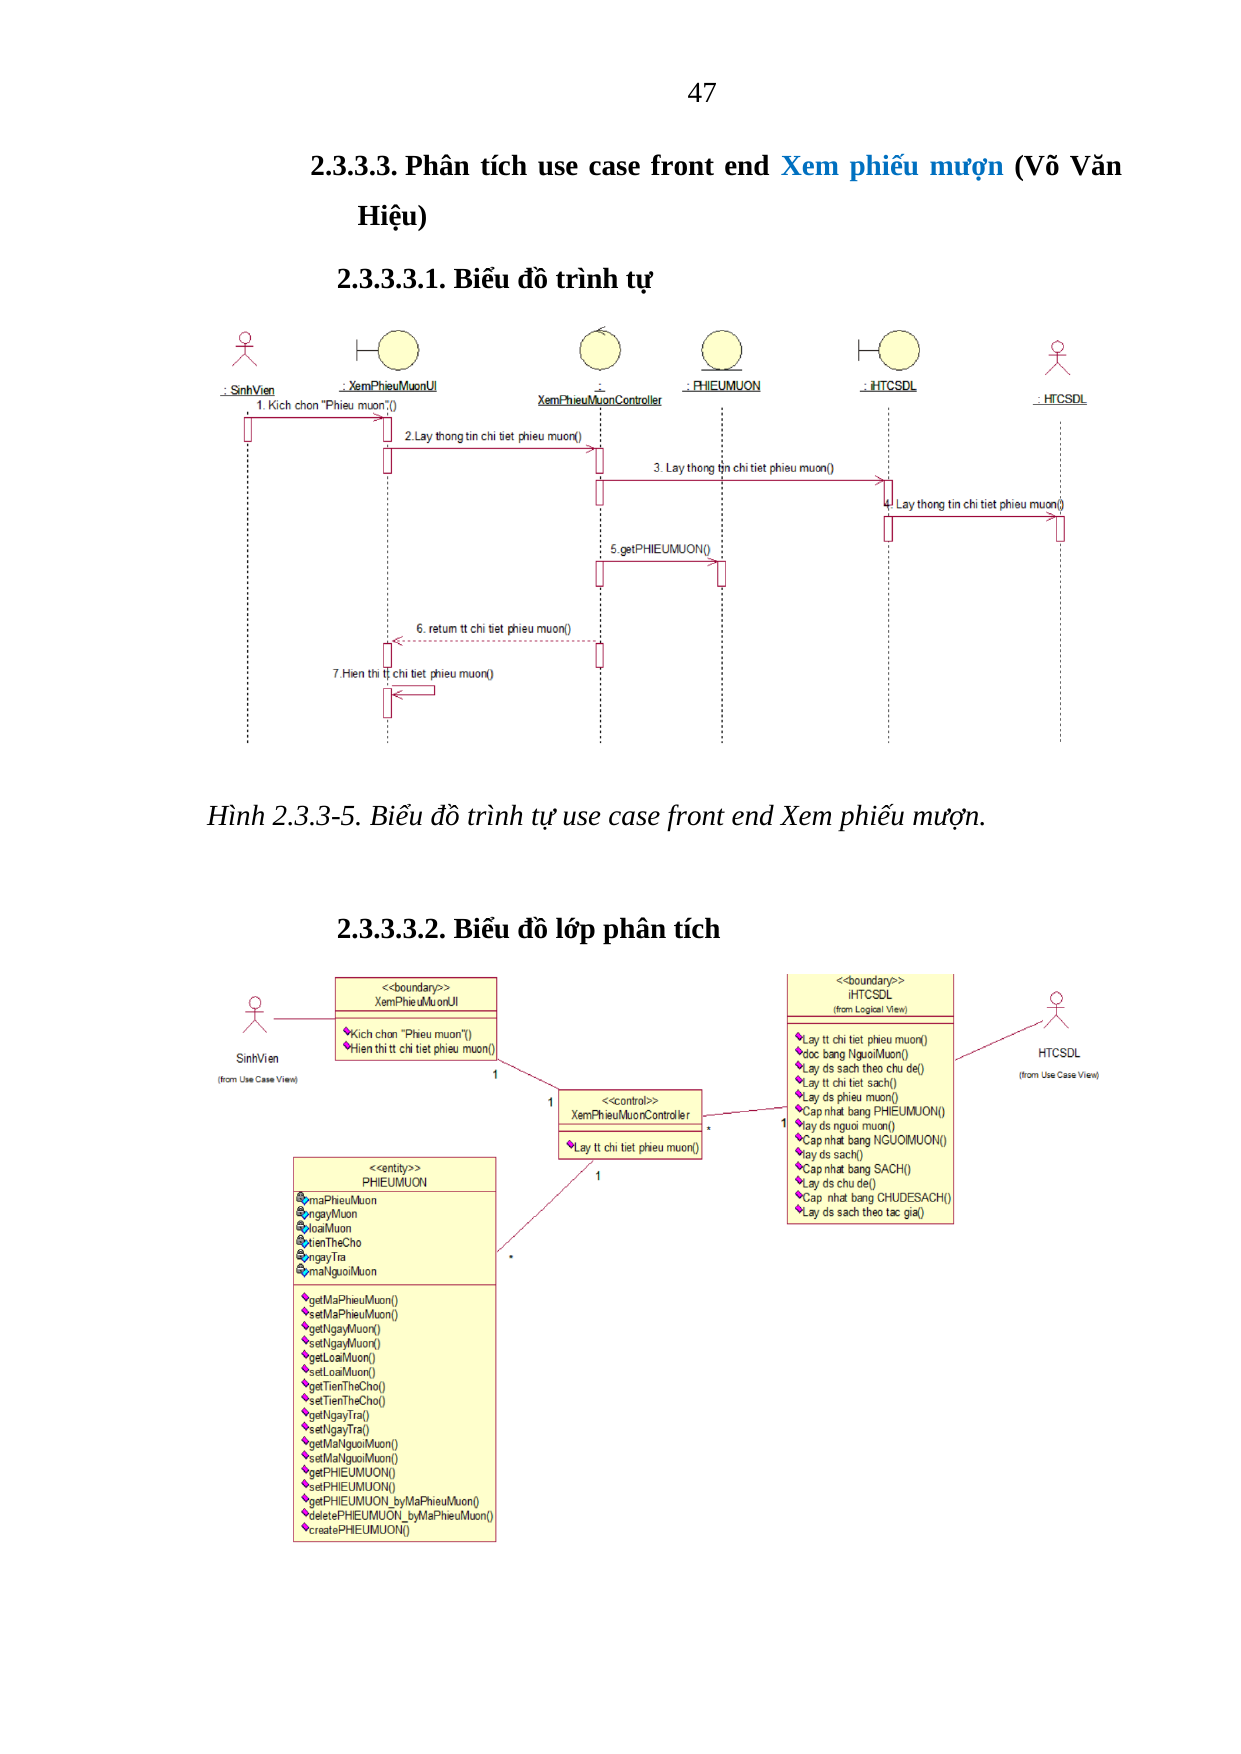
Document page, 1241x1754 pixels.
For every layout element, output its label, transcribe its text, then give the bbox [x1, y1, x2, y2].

subtitle Biểu đồ lớp phân tích [337, 912, 1122, 945]
text Phân tích use case front end Xem phiếu mượn (Võ Văn Hiệu) [310, 148, 1122, 232]
picture [206, 323, 1147, 782]
picture [206, 974, 1113, 1572]
subtitle Biểu đồ trình tự [337, 261, 1122, 294]
text Hình 2.3.3-5. Biểu đồ trình tự use case front end Xem phiếu mượn. [207, 782, 1122, 832]
